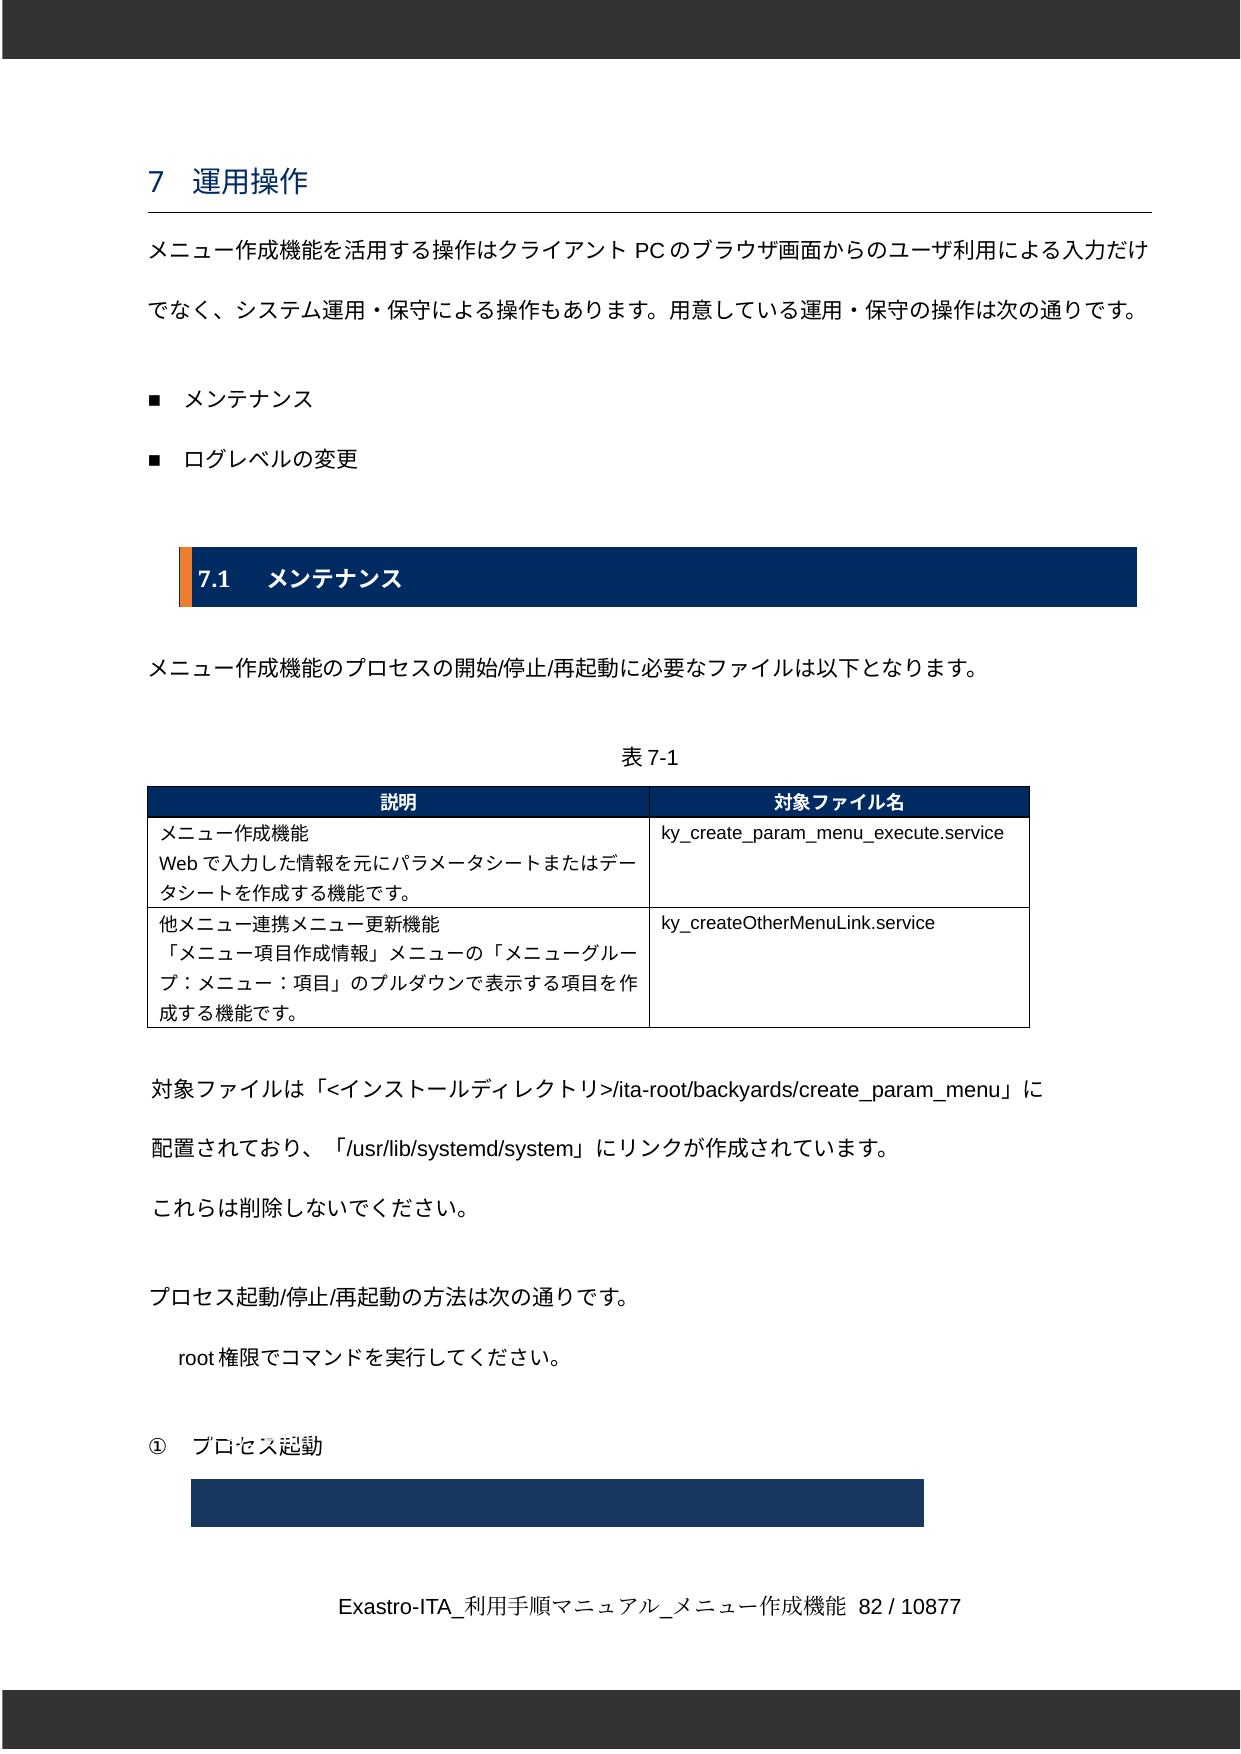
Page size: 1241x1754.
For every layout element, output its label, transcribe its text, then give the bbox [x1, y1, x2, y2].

subtitle メンテナンス [192, 547, 1137, 607]
table_header 説明 [148, 787, 649, 816]
text root権限でコマンドを実行してください。 [177, 1326, 1152, 1386]
subtitle 運用操作 [148, 151, 1152, 212]
text これらは削除しないでください。 [148, 1177, 1152, 1237]
text メニュー作成機能のプロセスの開始/停止/再起動に必要なファイルは以下となります。 [148, 637, 1152, 696]
table_cell ky_create_param_menu_execute.service [650, 818, 1029, 907]
table_header 対象ファイル名 [650, 787, 1029, 816]
text 対象ファイルは「<インストールディレクトリ>/ita-root/backyards/create_param_menu」に [148, 1058, 1152, 1117]
text 配置されており、「/usr/lib/systemd/system」にリンクが作成されています。 [148, 1117, 1152, 1177]
text ■ ログレベルの変更 [148, 428, 1152, 488]
text プロセス起動/停止/再起動の方法は次の通りです。 [148, 1266, 1152, 1326]
text メニュー作成機能を活用する操作はクライアントPCのブラウザ画面からのユーザ利用による入力だけでなく、システム運用・保守による操作もあります。用意している運用・保守の操作は次の通りです。 [148, 219, 1152, 339]
text ■ メンテナンス [148, 368, 1152, 428]
table_cell ky_createOtherMenuLink.service [650, 908, 1029, 1027]
picture [2, 1690, 1241, 1749]
text 表7-1 [148, 726, 1152, 786]
table_cell 他メニュー連携メニュー更新機能 「メニュー項目作成情報」メニューの「メニューグループ：メニュー：項目」のプルダウンで表示する項目を作成する機能です。 [148, 908, 649, 1027]
table_cell メニュー作成機能 Webで入力した情報を元にパラメータシートまたはデータシートを作成する機能です。 [148, 818, 649, 907]
list プロセス起動 [148, 1415, 1152, 1534]
picture [2, 0, 1241, 59]
